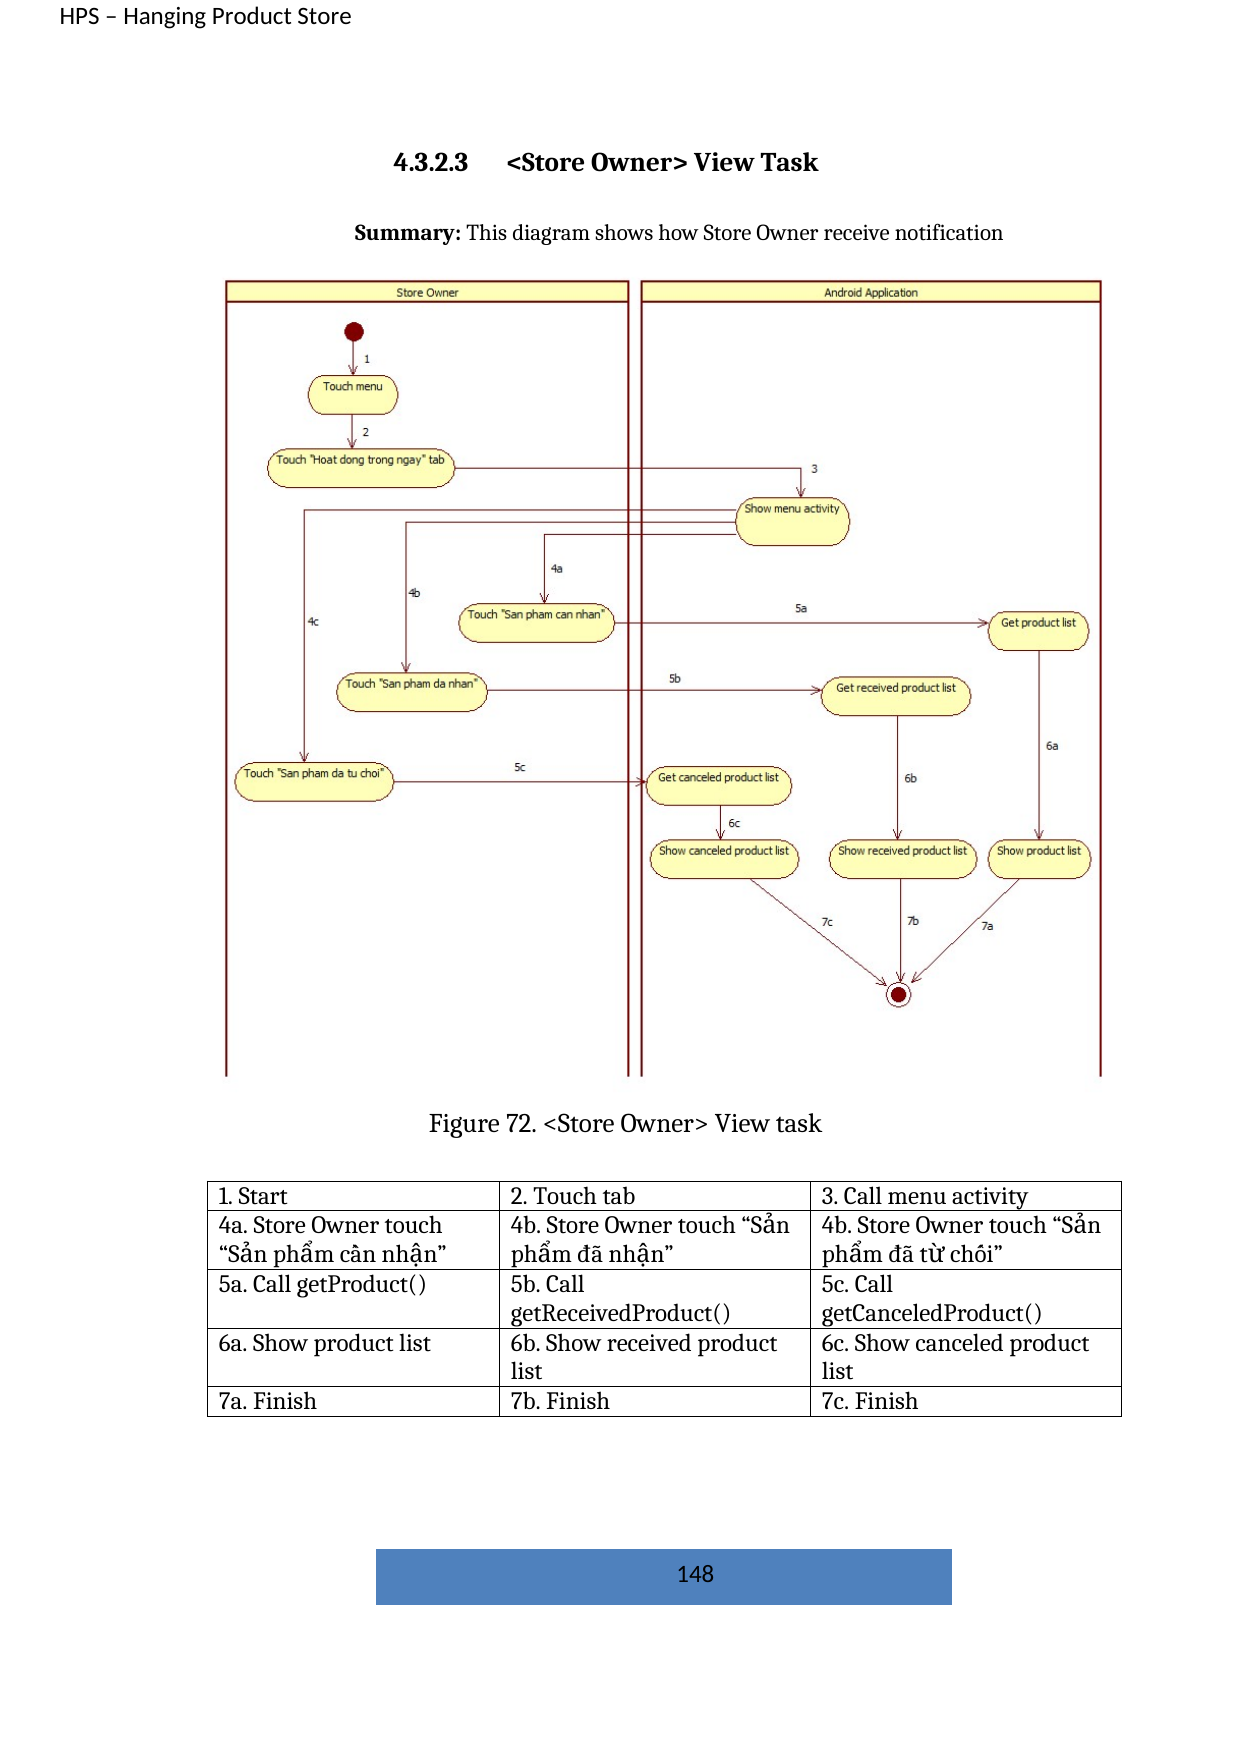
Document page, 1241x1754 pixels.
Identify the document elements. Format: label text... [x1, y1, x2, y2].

table_cell 6b. Show received product list [500, 1329, 810, 1386]
picture [207, 262, 1122, 1096]
table_cell 4a. Store Owner touch “Sản phẩm cần nhận” [208, 1211, 499, 1269]
table_cell 5b. Call getReceivedProduct() [500, 1270, 810, 1327]
table_header 1. Start [208, 1182, 499, 1210]
subtitle <Store Owner> View Task [393, 147, 1122, 178]
table_header 3. Call menu activity [811, 1182, 1121, 1210]
table_cell 7b. Finish [500, 1387, 810, 1416]
table_cell 7c. Finish [811, 1387, 1121, 1416]
table_cell 4b. Store Owner touch “Sản phẩm đã từ chối” [811, 1211, 1121, 1269]
table_cell 5c. Call getCanceledProduct() [811, 1270, 1121, 1327]
table_cell 4b. Store Owner touch “Sản phẩm đã nhận” [500, 1211, 810, 1269]
table_header 2. Touch tab [500, 1182, 810, 1210]
table_cell 6a. Show product list [208, 1329, 499, 1386]
table_cell 6c. Show canceled product list [811, 1329, 1121, 1386]
table_cell 5a. Call getProduct() [208, 1270, 499, 1327]
table_cell 7a. Finish [208, 1387, 499, 1416]
text Summary: This diagram shows how Store Owner receive notification [281, 219, 1122, 246]
